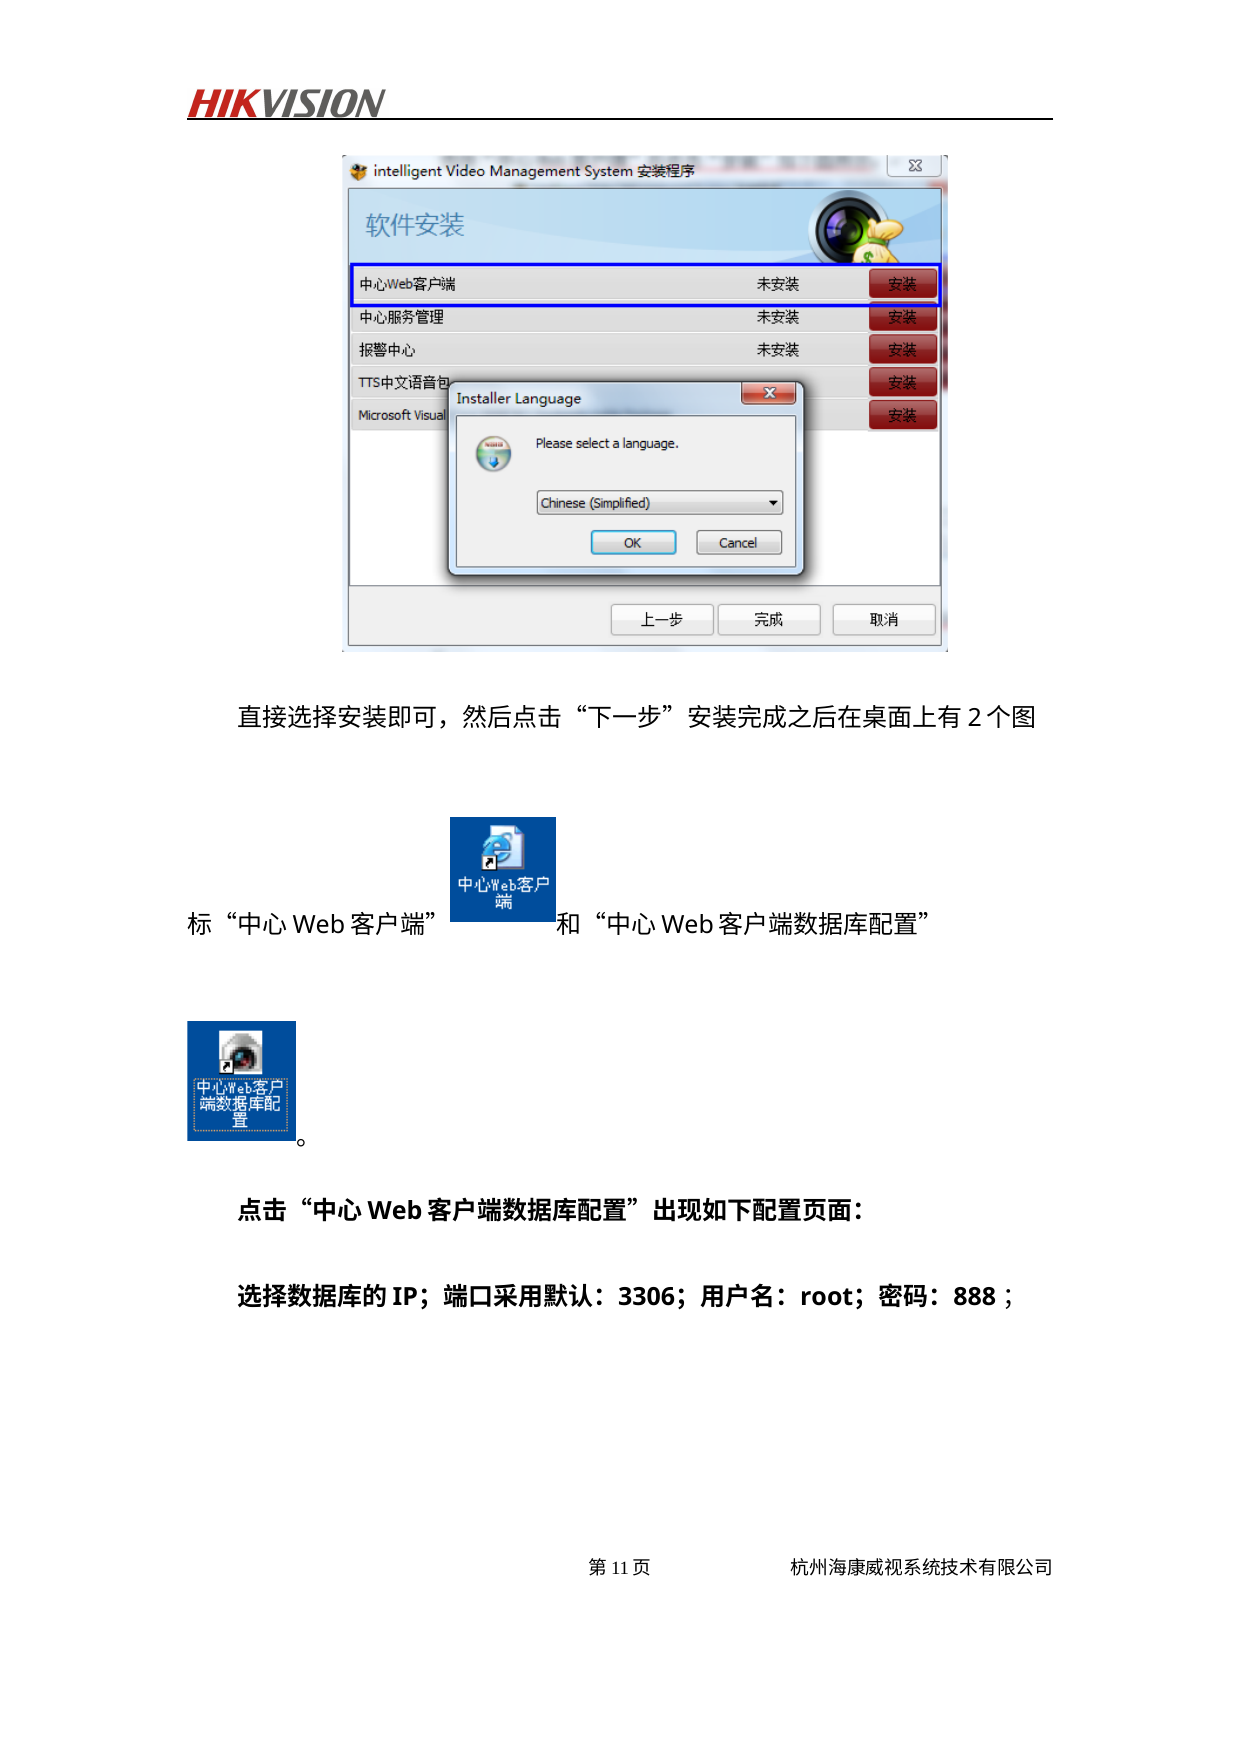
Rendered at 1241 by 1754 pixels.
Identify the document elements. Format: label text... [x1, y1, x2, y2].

text 点击“中心Web客户端数据库配置”出现如下配置页面： [187, 1175, 1053, 1243]
picture [187, 88, 389, 118]
picture [450, 817, 556, 922]
text 直接选择安装即可，然后点击“下一步”安装完成之后在桌面上有2个图标“中心Web客户端”和“中心Web客户端数据库配置” 。 [187, 681, 1053, 1157]
picture [187, 1021, 296, 1141]
picture [342, 155, 948, 652]
text 选择数据库的IP；端口采用默认：3306；用户名：root；密码：888 ； [187, 1261, 1053, 1329]
